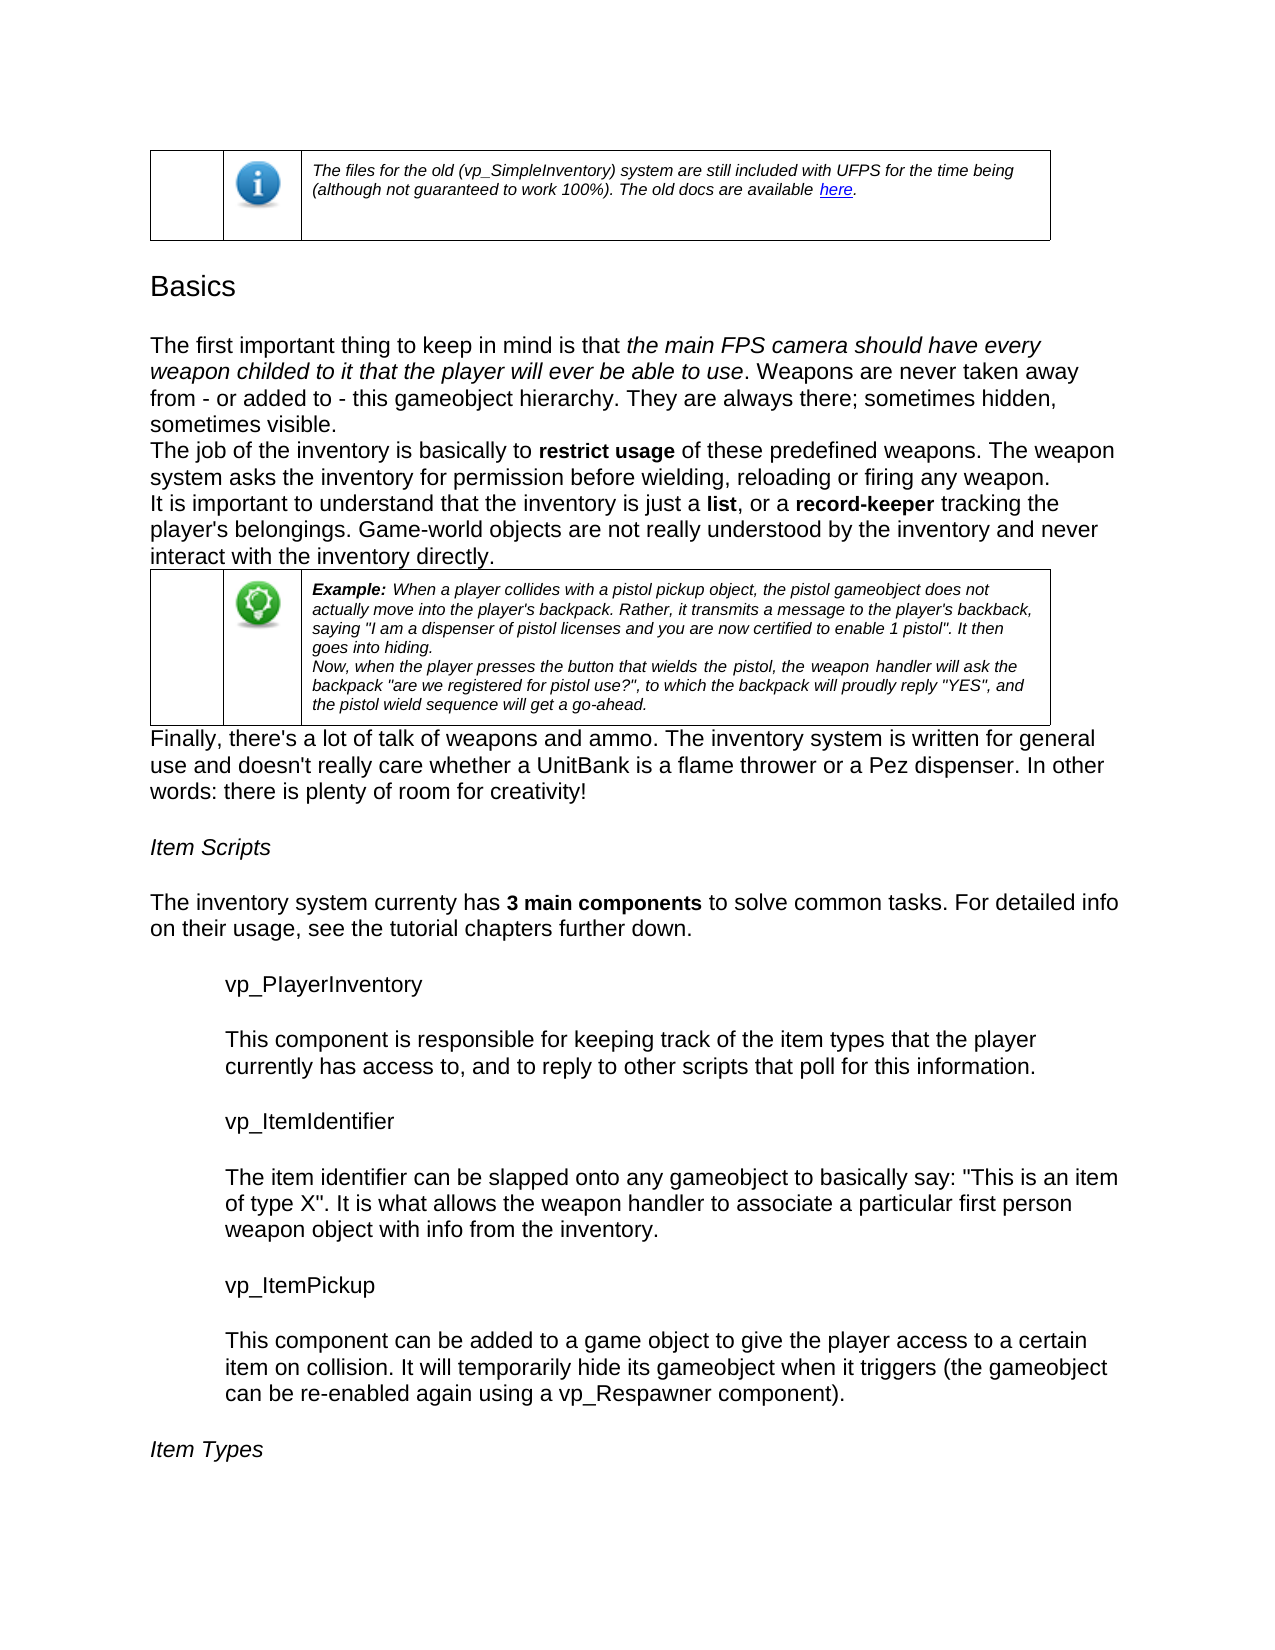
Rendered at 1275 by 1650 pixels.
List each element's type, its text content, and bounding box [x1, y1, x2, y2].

text The item identifier can be slapped onto any gameobject to basically say: "This is an item of type X". It is what allows the weapon handler to associate a particular first person weapon object with info from the inventory. [225, 1164, 1125, 1243]
picture [233, 580, 284, 631]
text Basics [150, 269, 1125, 303]
text The first important thing to keep in mind is that the main FPS camera should have every weapon childed to it that the player will ever be able to use. Weapons are never taken away from - or added to - this gameobject hierarchy. They are always there; sometimes hidden, sometimes visible. [150, 332, 1125, 437]
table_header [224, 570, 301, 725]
text Item Scripts [150, 833, 1125, 860]
text This component can be added to a game object to give the player access to a certain item on collision. It will temporarily hide its gameobject when it triggers (the gameobject can be re-enabled again using a vp_Respawner component). [225, 1327, 1125, 1407]
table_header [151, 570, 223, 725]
text This component is responsible for keeping track of the item types that the player currently has access to, and to reply to other scripts that poll for this information. [225, 1026, 1125, 1079]
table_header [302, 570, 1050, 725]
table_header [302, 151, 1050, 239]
picture [233, 161, 284, 211]
text Finally, there's a lot of talk of weapons and ammo. The inventory system is written for general use and doesn't really care whether a UnitBank is a flame thrower or a Pez dispenser. In other words: there is plenty of room for creativity! [150, 725, 1125, 804]
text vp_PIayerInventory [225, 971, 1125, 997]
text The job of the inventory is basically to restrict usage of these predefined weapons. The weapon system asks the inventory for permission before wielding, reloading or firing any weapon. [150, 437, 1125, 490]
text Item Types [150, 1436, 1125, 1462]
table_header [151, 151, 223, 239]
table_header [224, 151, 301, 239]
text It is important to understand that the inventory is just a list, or a record-keeper tracking the player's belongings. Game-world objects are not really understood by the inventory and never interact with the inventory directly. [150, 490, 1125, 569]
text vp_ItemPickup [225, 1272, 1125, 1298]
text vp_ItemIdentifier [225, 1108, 1125, 1134]
text The inventory system currenty has 3 main components to solve common tasks. For detailed info on their usage, see the tutorial chapters further down. [150, 889, 1125, 942]
